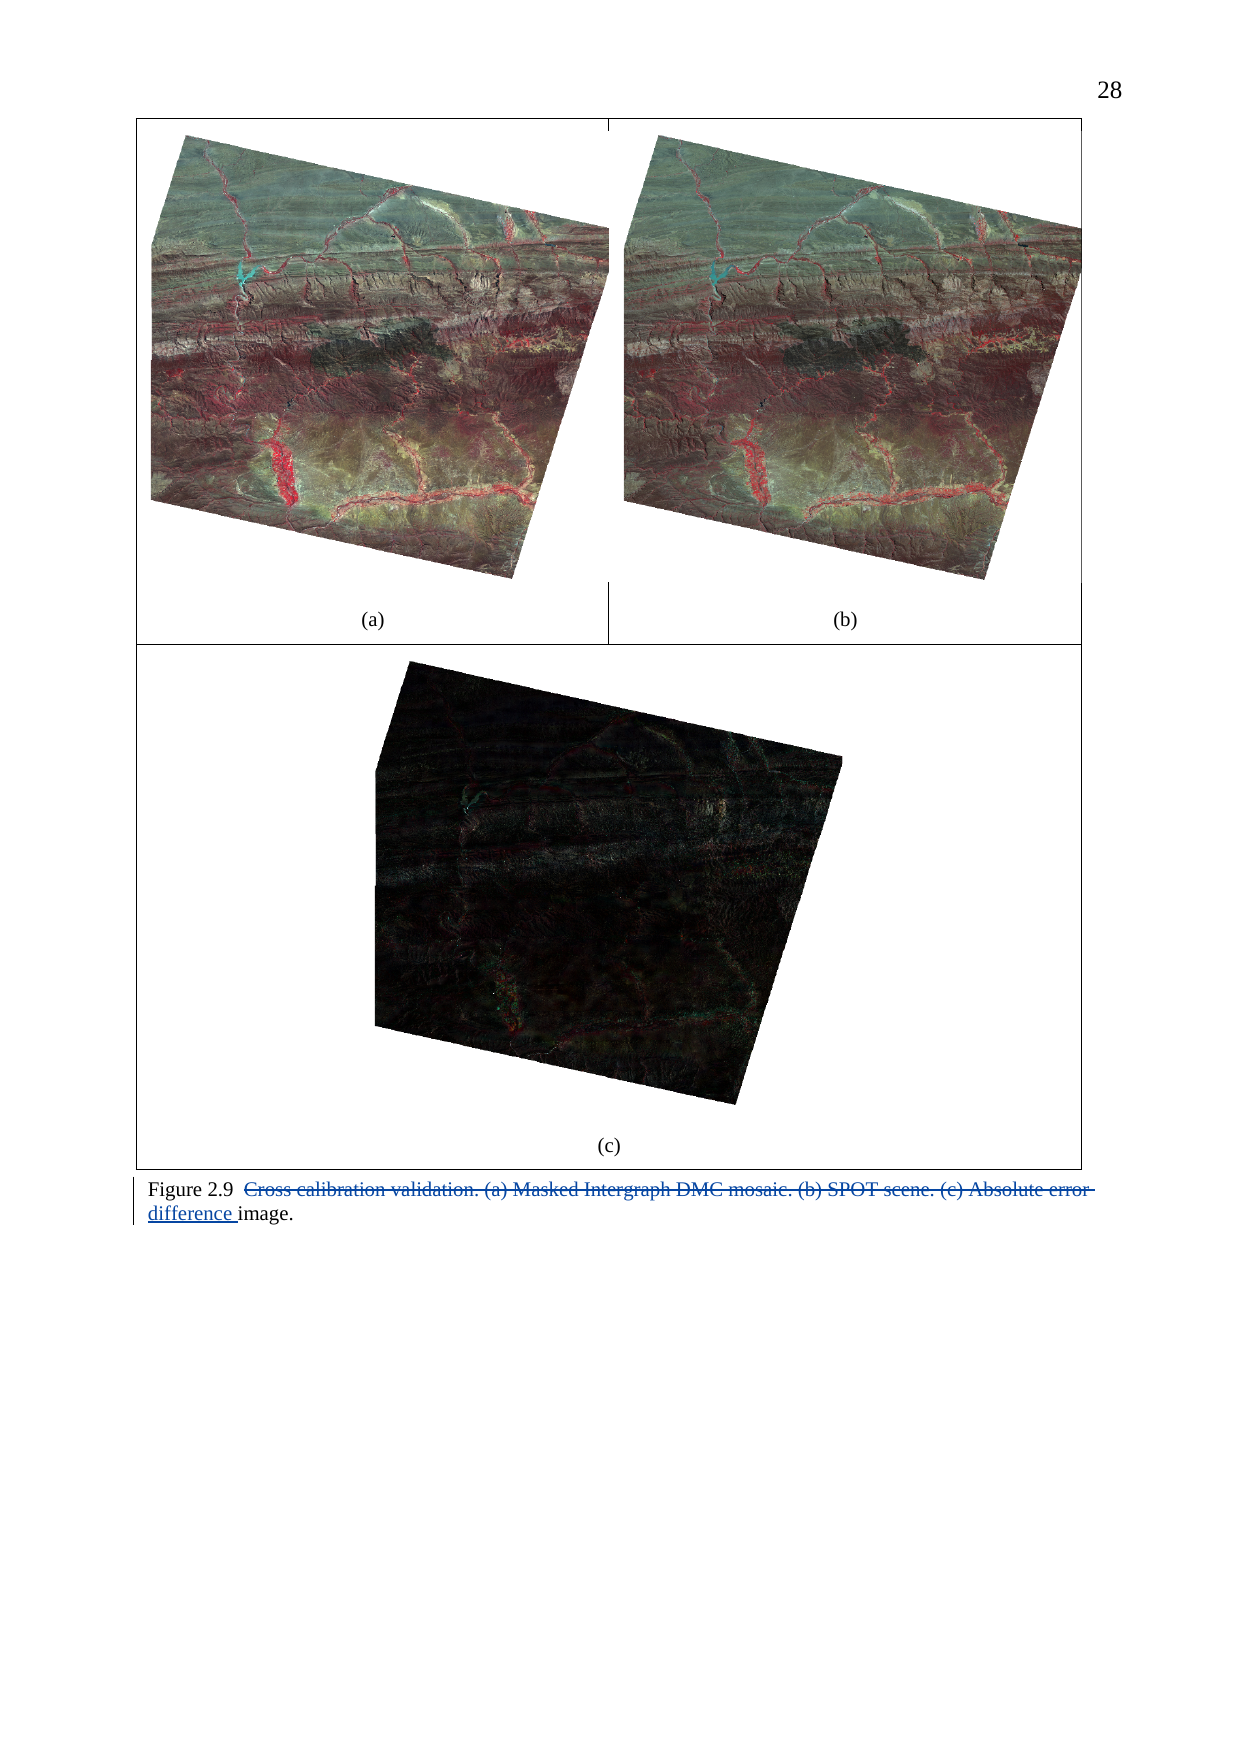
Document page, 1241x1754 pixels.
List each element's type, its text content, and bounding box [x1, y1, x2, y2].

picture [147, 131, 609, 582]
table_header [137, 119, 608, 595]
picture [620, 131, 1082, 583]
table_cell (c) [137, 1120, 1081, 1169]
table_cell (a) [137, 595, 608, 644]
picture [371, 657, 847, 1108]
table_cell (b) [609, 595, 1081, 644]
text Figure 2.5 image. [148, 1177, 1122, 1225]
table_header [609, 119, 1081, 595]
table_cell [137, 645, 1081, 1120]
